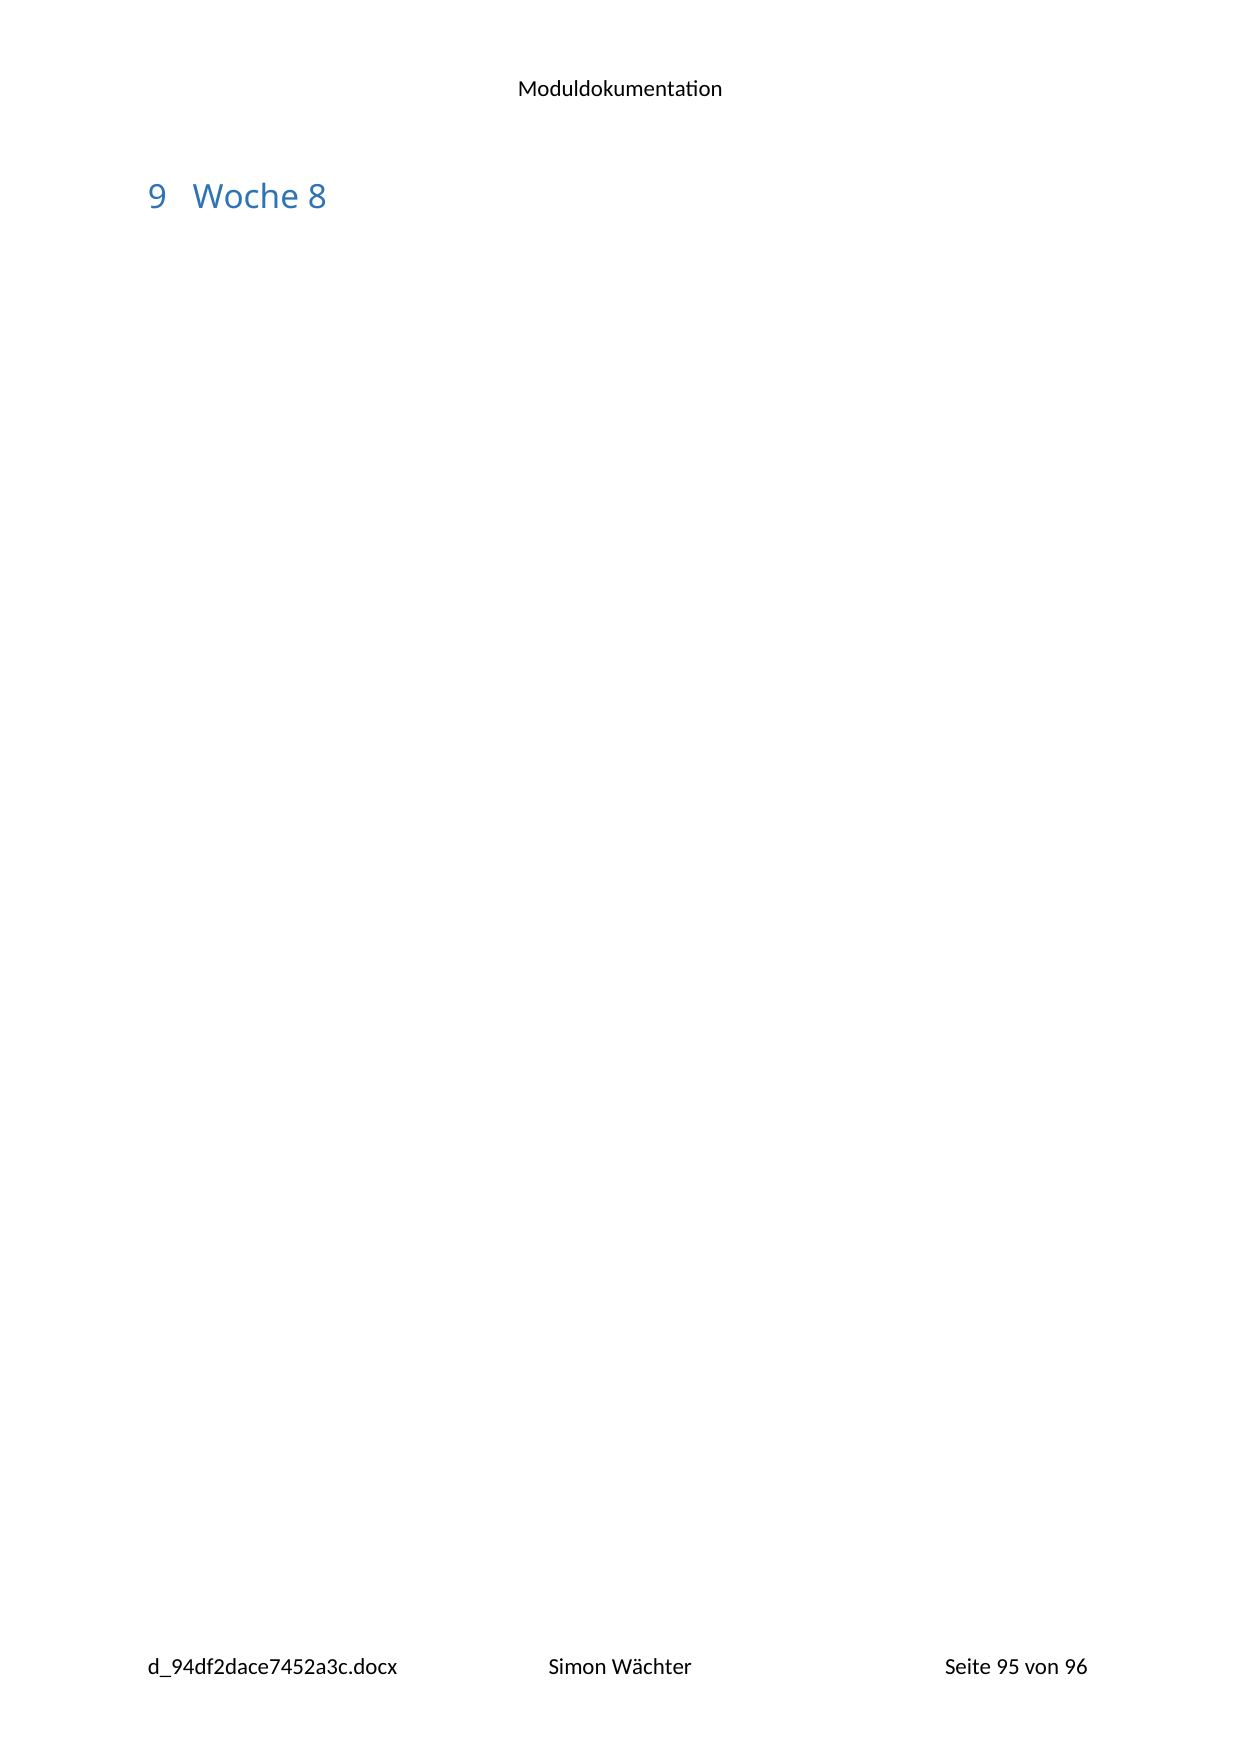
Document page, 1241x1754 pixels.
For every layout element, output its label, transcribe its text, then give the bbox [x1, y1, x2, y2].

subtitle Woche 8 [148, 173, 1093, 218]
